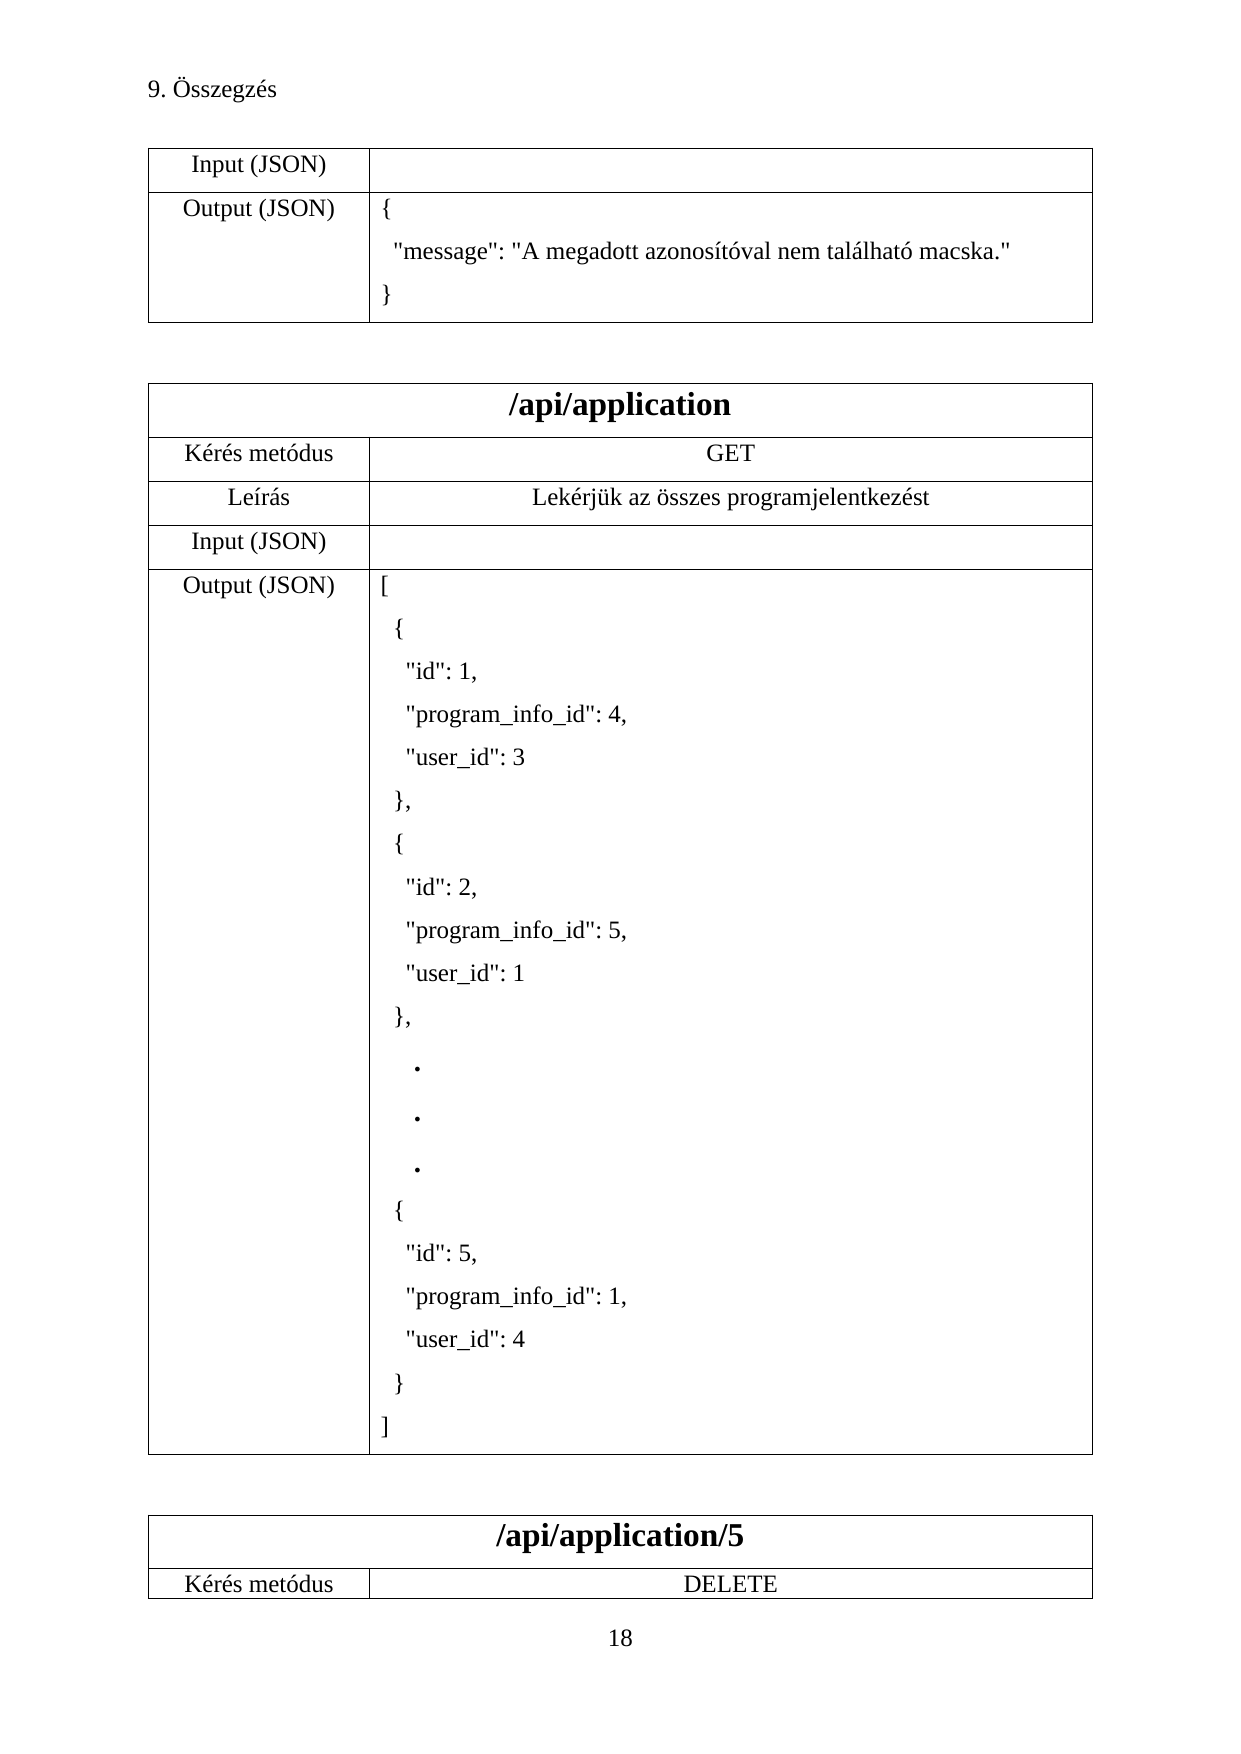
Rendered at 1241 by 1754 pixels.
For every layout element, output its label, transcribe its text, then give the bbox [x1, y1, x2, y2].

table_cell Kérés metódus [149, 1569, 369, 1598]
table_header /api/application/5 [149, 1516, 1092, 1568]
table_cell Input (JSON) [149, 149, 369, 192]
table_header /api/application [149, 384, 1092, 437]
table_cell Leírás [149, 482, 369, 525]
table_cell [370, 526, 1092, 569]
table_cell { "message": "A megadott azonosítóval nem található macska." } [370, 193, 1092, 322]
table_cell DELETE [370, 1569, 1092, 1598]
table_cell [370, 149, 1092, 192]
table_cell Output (JSON) [149, 570, 369, 1454]
table_cell Output (JSON) [149, 193, 369, 322]
table_cell Kérés metódus [149, 438, 369, 481]
table_cell [ { "id": 1, "program_info_id": 4, "user_id": 3 }, { "id": 2, "program_info_id": 5, "user_id": 1 }, . . . { "id": 5, "program_info_id": 1, "user_id": 4 } ] [370, 570, 1092, 1454]
table_cell Input (JSON) [149, 526, 369, 569]
table_cell GET [370, 438, 1092, 481]
table_cell Lekérjük az összes programjelentkezést [370, 482, 1092, 525]
